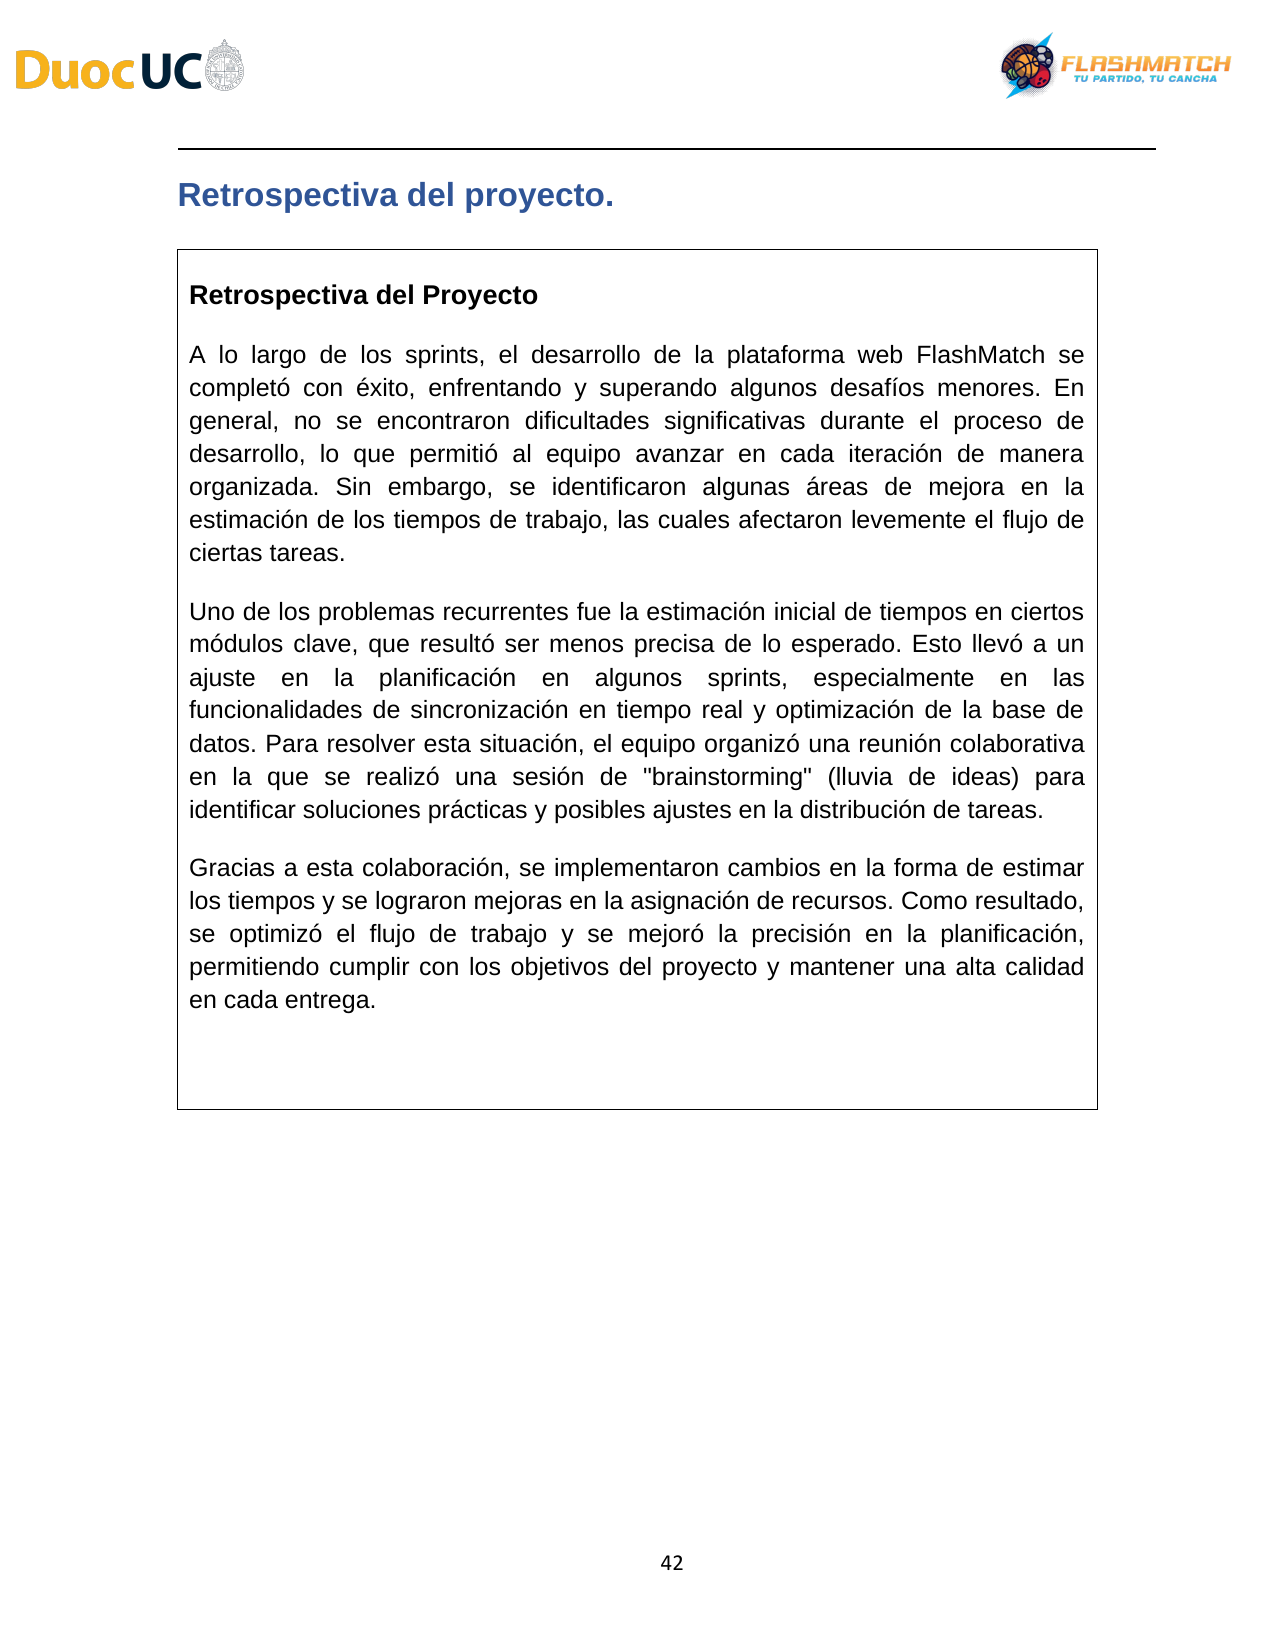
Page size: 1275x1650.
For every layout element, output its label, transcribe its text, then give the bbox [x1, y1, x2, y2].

picture [13, 36, 247, 94]
picture [999, 30, 1232, 100]
table_header Retrospectiva del Proyecto A lo largo de los sprints, el desarrollo de la plataforma web FlashMatch se completó con éxito, enfrentando y superando algunos desafíos menores. En general, no se encontraron dificultades significativas durante el proceso de desarrollo, lo que permitió al equipo avanzar en cada iteración de manera organizada. Sin embargo, se identificaron algunas áreas de mejora en la estimación de los tiempos de trabajo, las cuales afectaron levemente el flujo de ciertas tareas. Uno de los problemas recurrentes fue la estimación inicial de tiempos en ciertos módulos clave, que resultó ser menos precisa de lo esperado. Esto llevó a un ajuste en la planificación en algunos sprints, especialmente en las funcionalidades de sincronización en tiempo real y optimización de la base de datos. Para resolver esta situación, el equipo organizó una reunión colaborativa en la que se realizó una sesión de "brainstorming" (lluvia de ideas) para identificar soluciones prácticas y posibles ajustes en la distribución de tareas. Gracias a esta colaboración, se implementaron cambios en la forma de estimar los tiempos y se lograron mejoras en la asignación de recursos. Como resultado, se optimizó el flujo de trabajo y se mejoró la precisión en la planificación, permitiendo cumplir con los objetivos del proyecto y mantener una alta calidad en cada entrega. [178, 250, 1097, 1109]
subtitle Retrospectiva del proyecto. [177, 175, 1167, 213]
